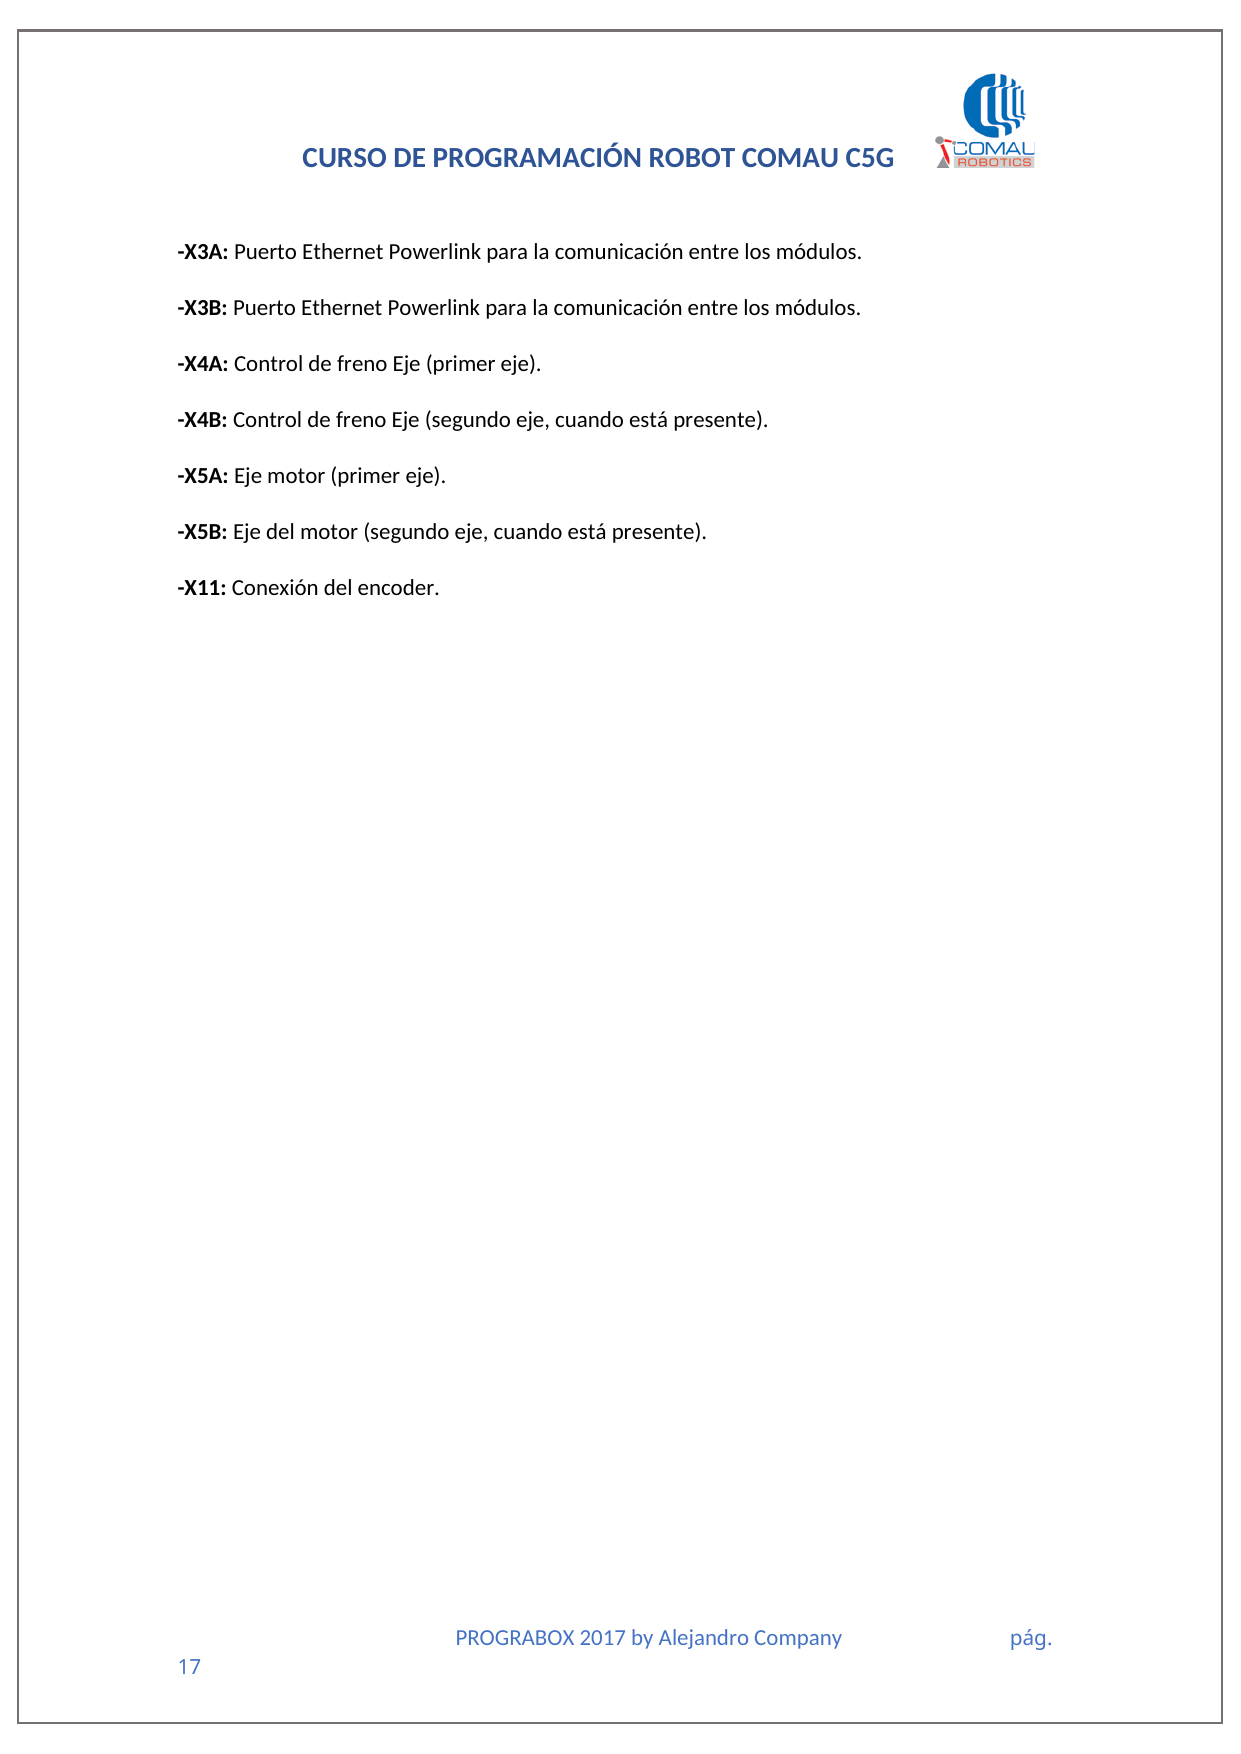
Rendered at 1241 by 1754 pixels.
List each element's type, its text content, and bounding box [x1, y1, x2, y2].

text -X5B: Eje del motor (segundo eje, cuando está presente). [177, 517, 1063, 545]
text -X3A: Puerto Ethernet Powerlink para la comunicación entre los módulos. [177, 237, 1063, 265]
text -X4A: Control de freno Eje (primer eje). [177, 349, 1063, 377]
text -X11: Conexión del encoder. [177, 573, 1063, 601]
text -X3B: Puerto Ethernet Powerlink para la comunicación entre los módulos. [177, 293, 1063, 321]
text -X5A: Eje motor (primer eje). [177, 461, 1063, 489]
text -X4B: Control de freno Eje (segundo eje, cuando está presente). [177, 405, 1063, 433]
